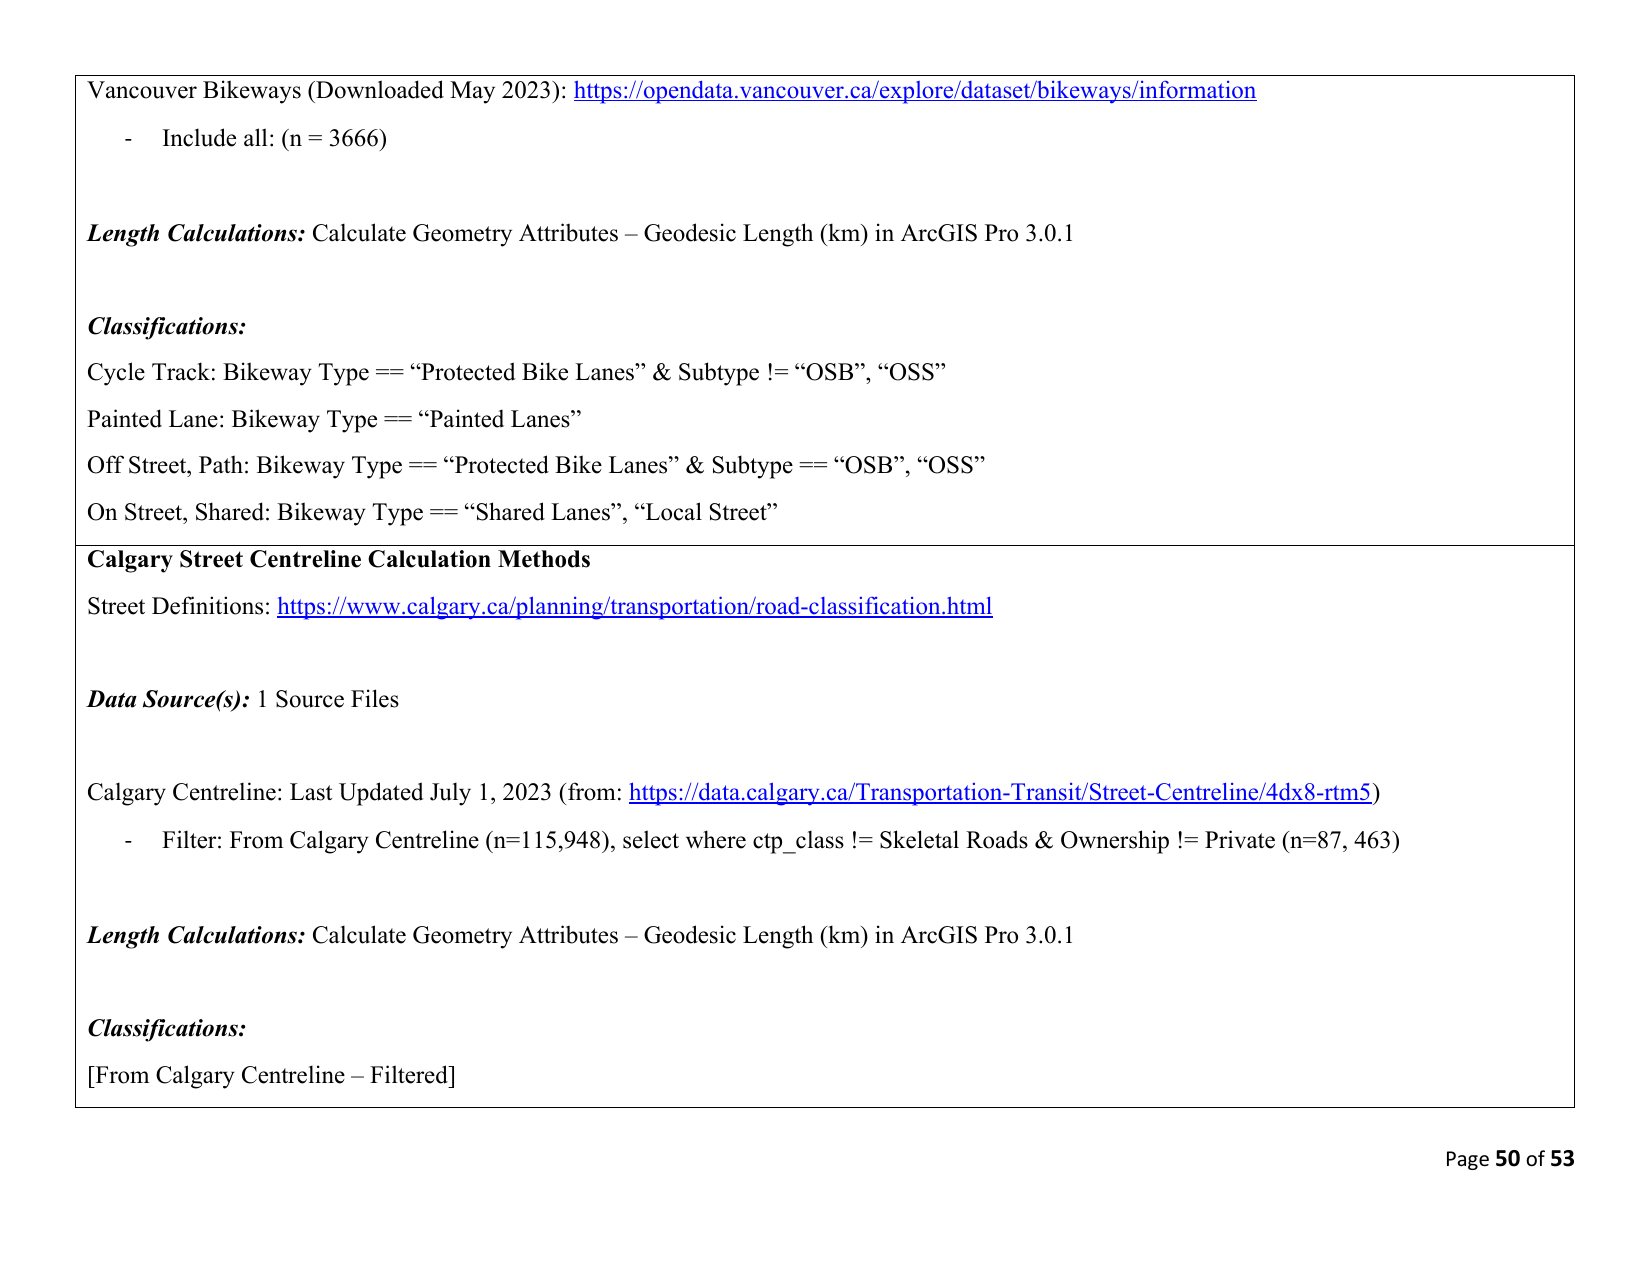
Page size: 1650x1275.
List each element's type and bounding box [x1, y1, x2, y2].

table_cell [76, 546, 1574, 1107]
table_cell [76, 76, 1574, 544]
